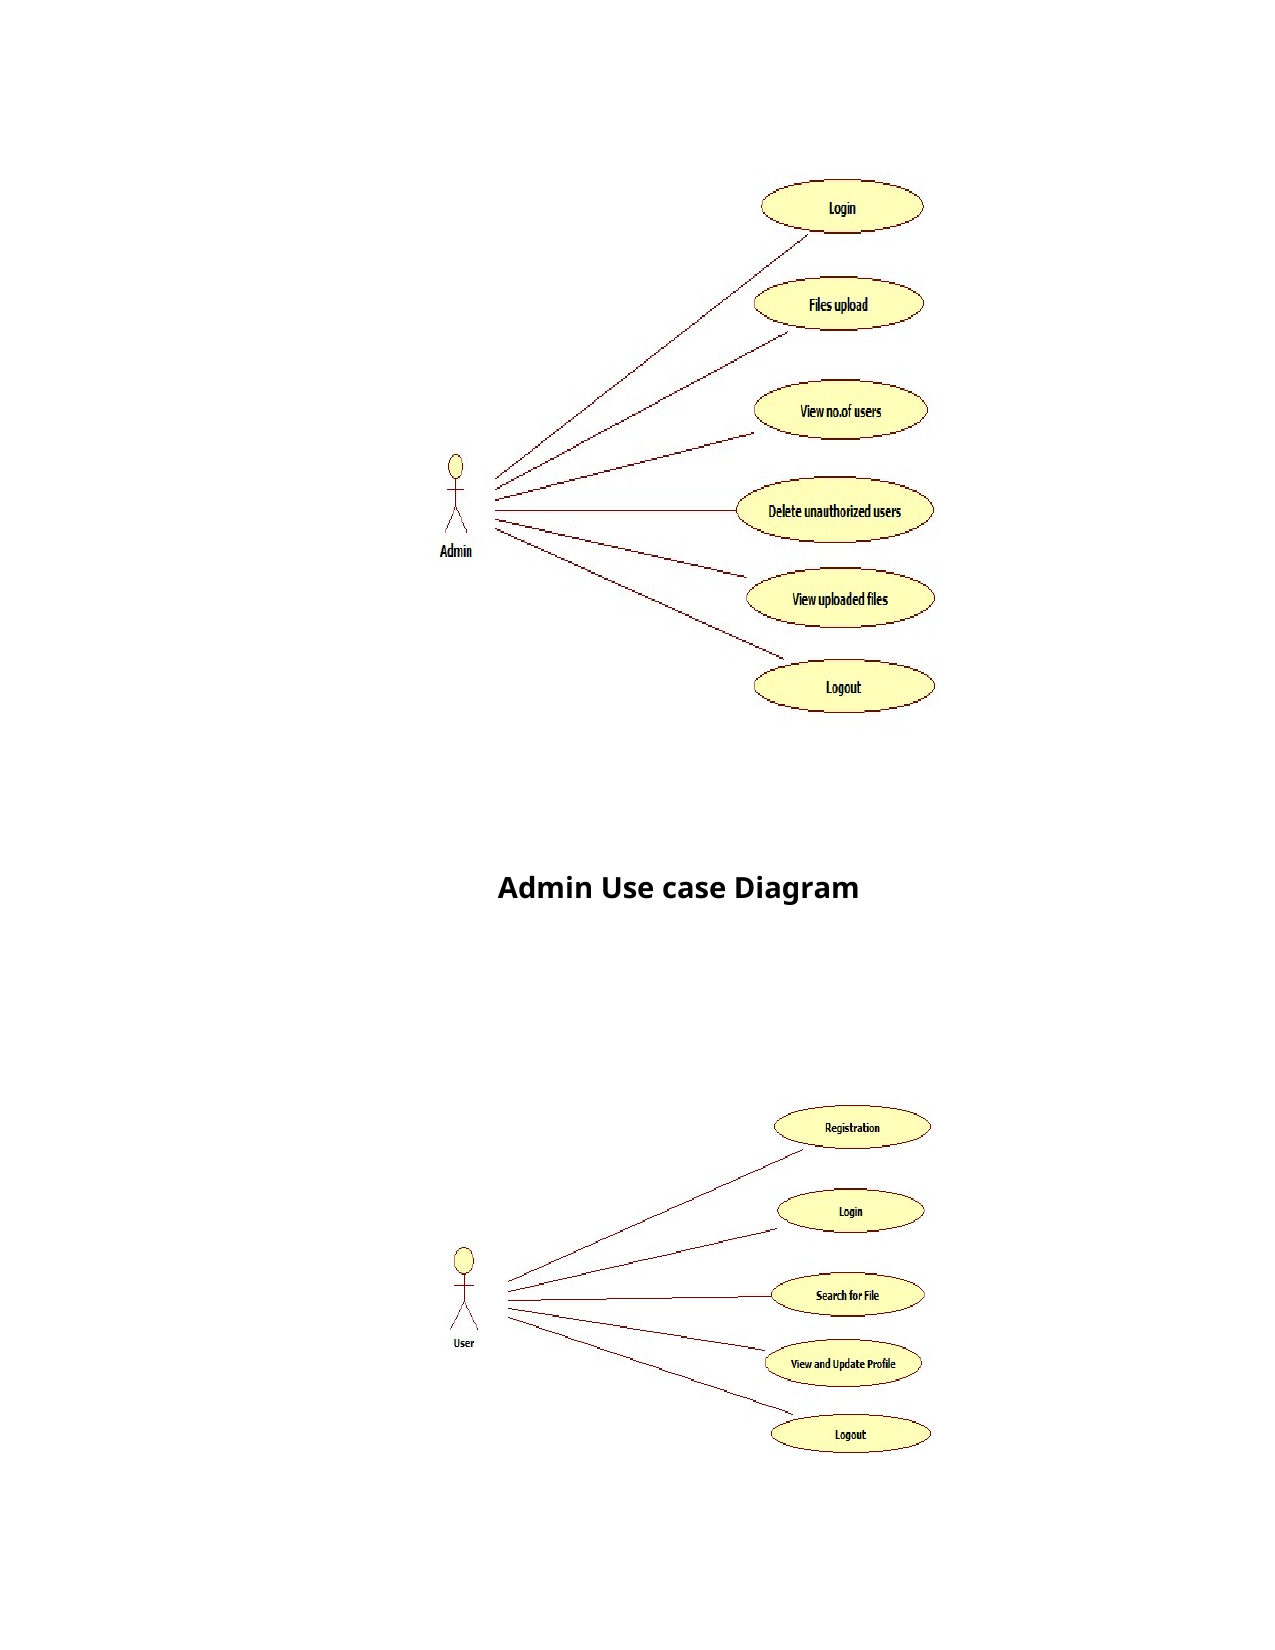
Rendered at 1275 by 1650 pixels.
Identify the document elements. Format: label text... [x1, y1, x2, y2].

picture [398, 150, 952, 744]
picture [404, 1083, 946, 1476]
text Admin Use case Diagram [225, 867, 1125, 907]
